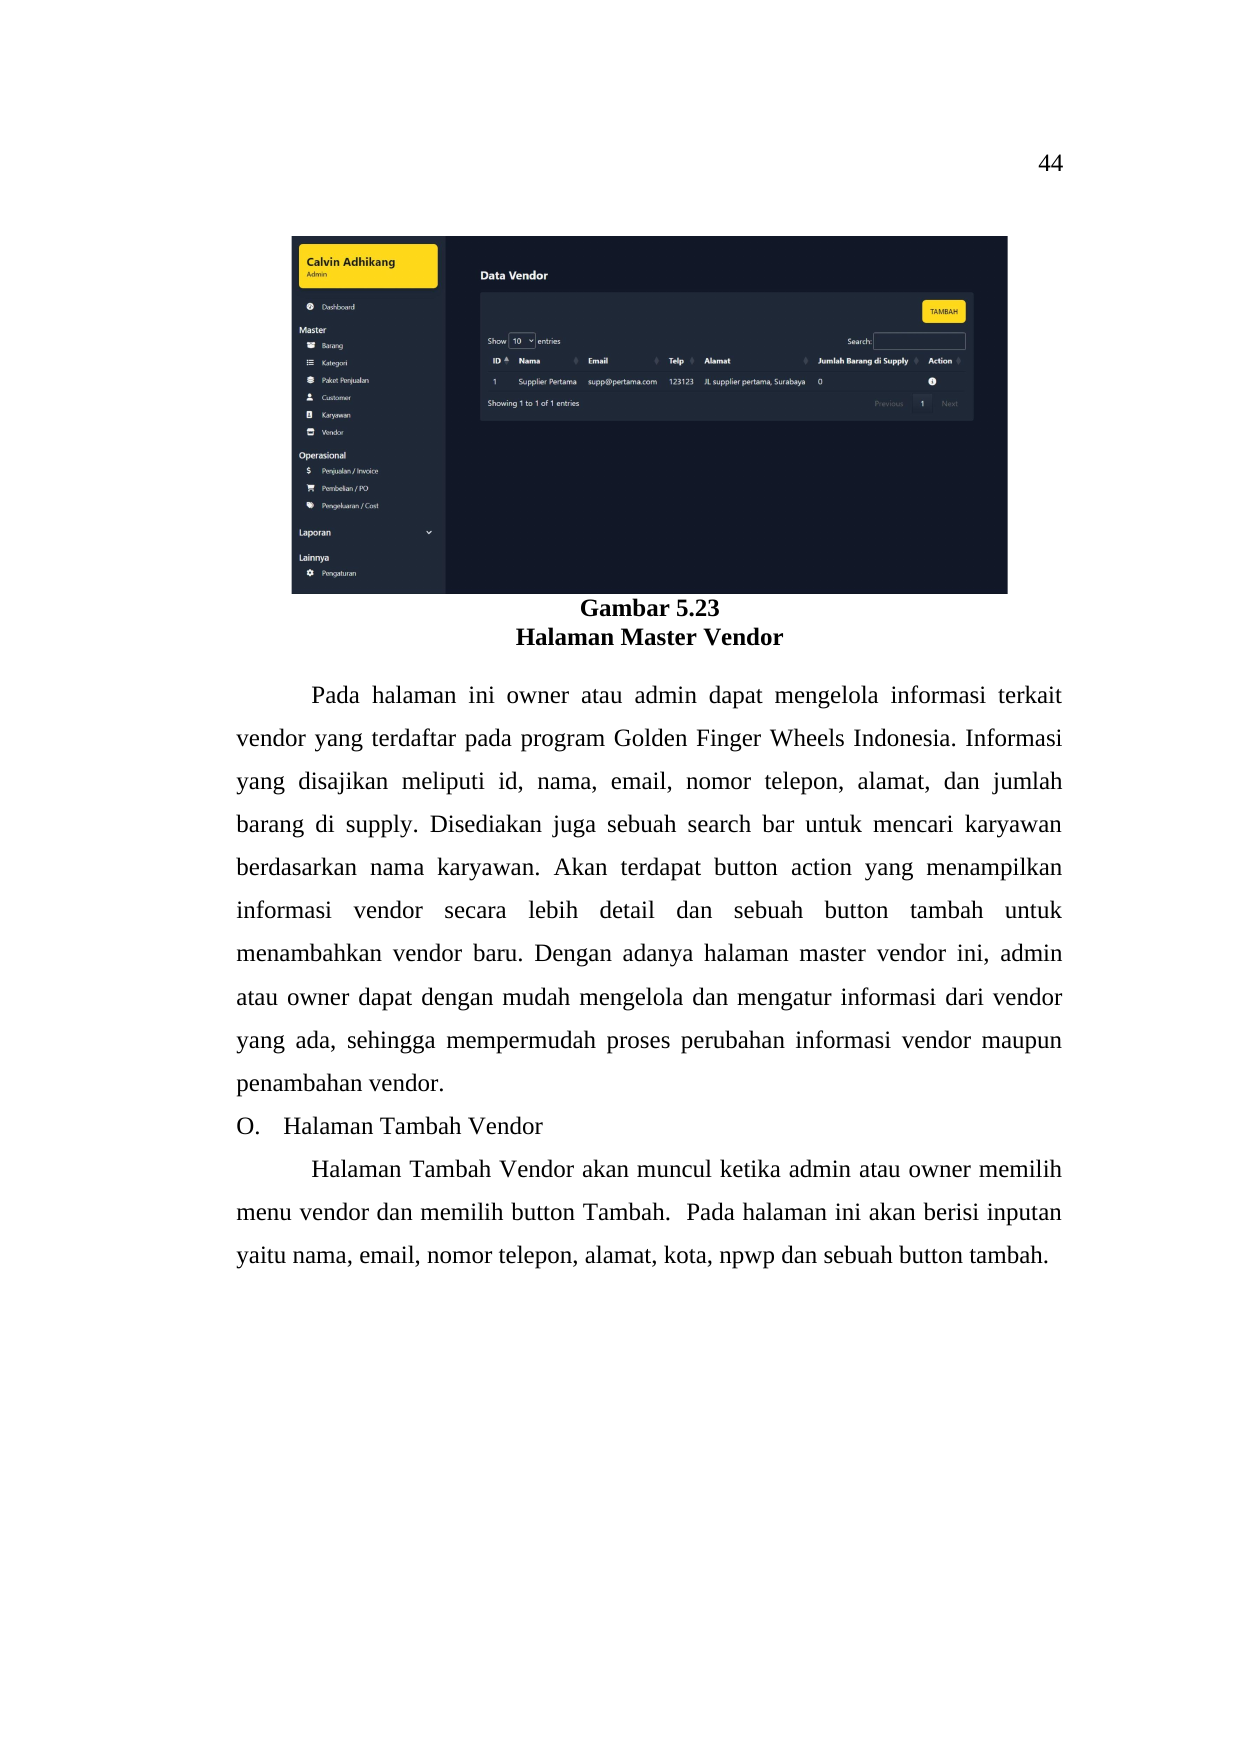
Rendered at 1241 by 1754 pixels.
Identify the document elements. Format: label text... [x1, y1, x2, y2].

picture [291, 236, 1008, 594]
text Halaman Tambah Vendor akan muncul ketika admin atau owner memilih menu vendor dan memilih button Tambah. Pada halaman ini akan berisi inputan yaitu nama, email, nomor telepon, alamat, kota, npwp dan sebuah button tambah. [236, 1154, 1063, 1269]
text Pada halaman ini owner atau admin dapat mengelola informasi terkait vendor yang terdaftar pada program Golden Finger Wheels Indonesia. Informasi yang disajikan meliputi id, nama, email, nomor telepon, alamat, dan jumlah barang di supply. Disediakan juga sebuah search bar untuk mencari karyawan berdasarkan nama karyawan. Akan terdapat button action yang menampilkan informasi vendor secara lebih detail dan sebuah button tambah untuk menambahkan vendor baru. Dengan adanya halaman master vendor ini, admin atau owner dapat dengan mudah mengelola dan mengatur informasi dari vendor yang ada, sehingga mempermudah proses perubahan informasi vendor maupun penambahan vendor. [236, 680, 1063, 1097]
list Halaman Tambah Vendor [236, 1111, 1063, 1140]
text Gambar 5.23 [236, 593, 1063, 622]
text Halaman Master Vendor [236, 622, 1063, 651]
